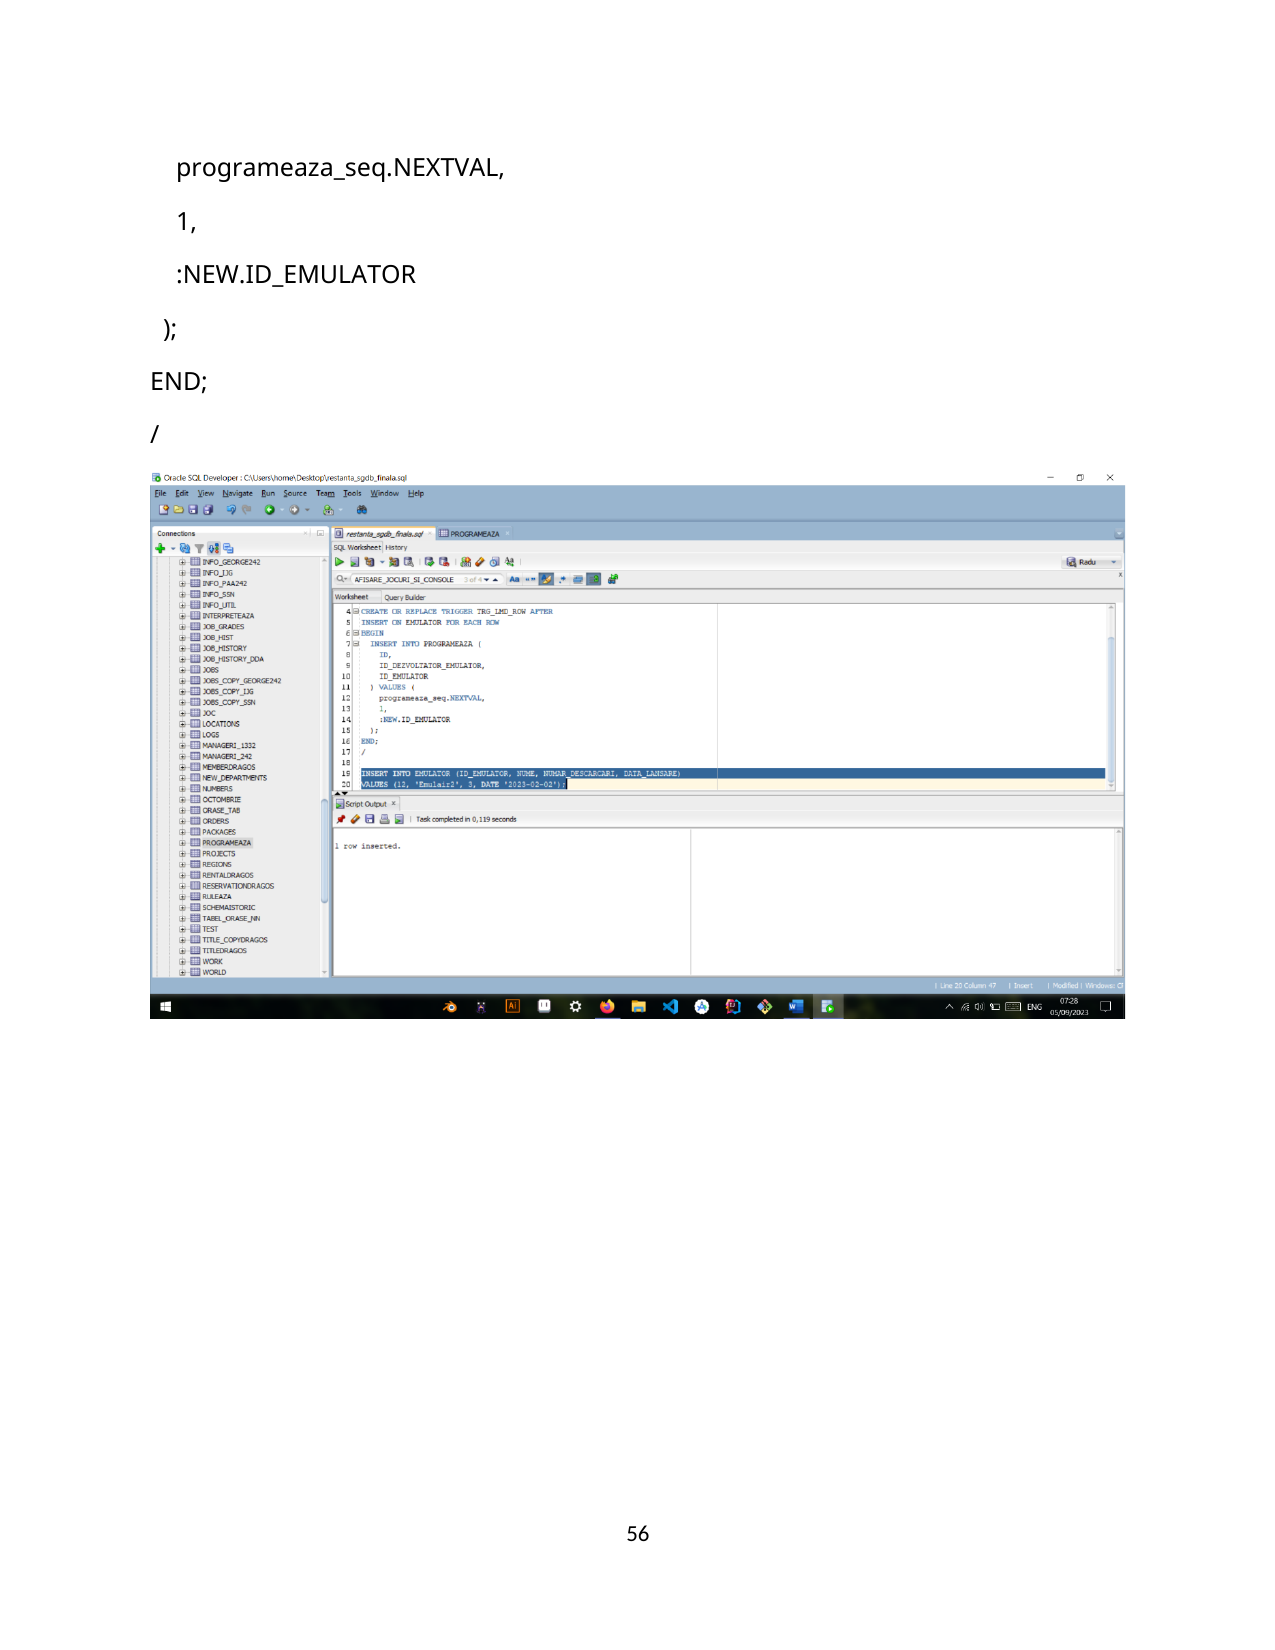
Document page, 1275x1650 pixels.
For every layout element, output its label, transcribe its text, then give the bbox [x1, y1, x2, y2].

text programeaza_seq.NEXTVAL, [150, 150, 1125, 184]
text ); [150, 310, 1125, 344]
text END; [150, 364, 1125, 398]
text / [150, 417, 1125, 451]
text :NEW.ID_EMULATOR [150, 257, 1125, 291]
picture [150, 470, 1125, 1019]
text 1, [150, 203, 1125, 237]
